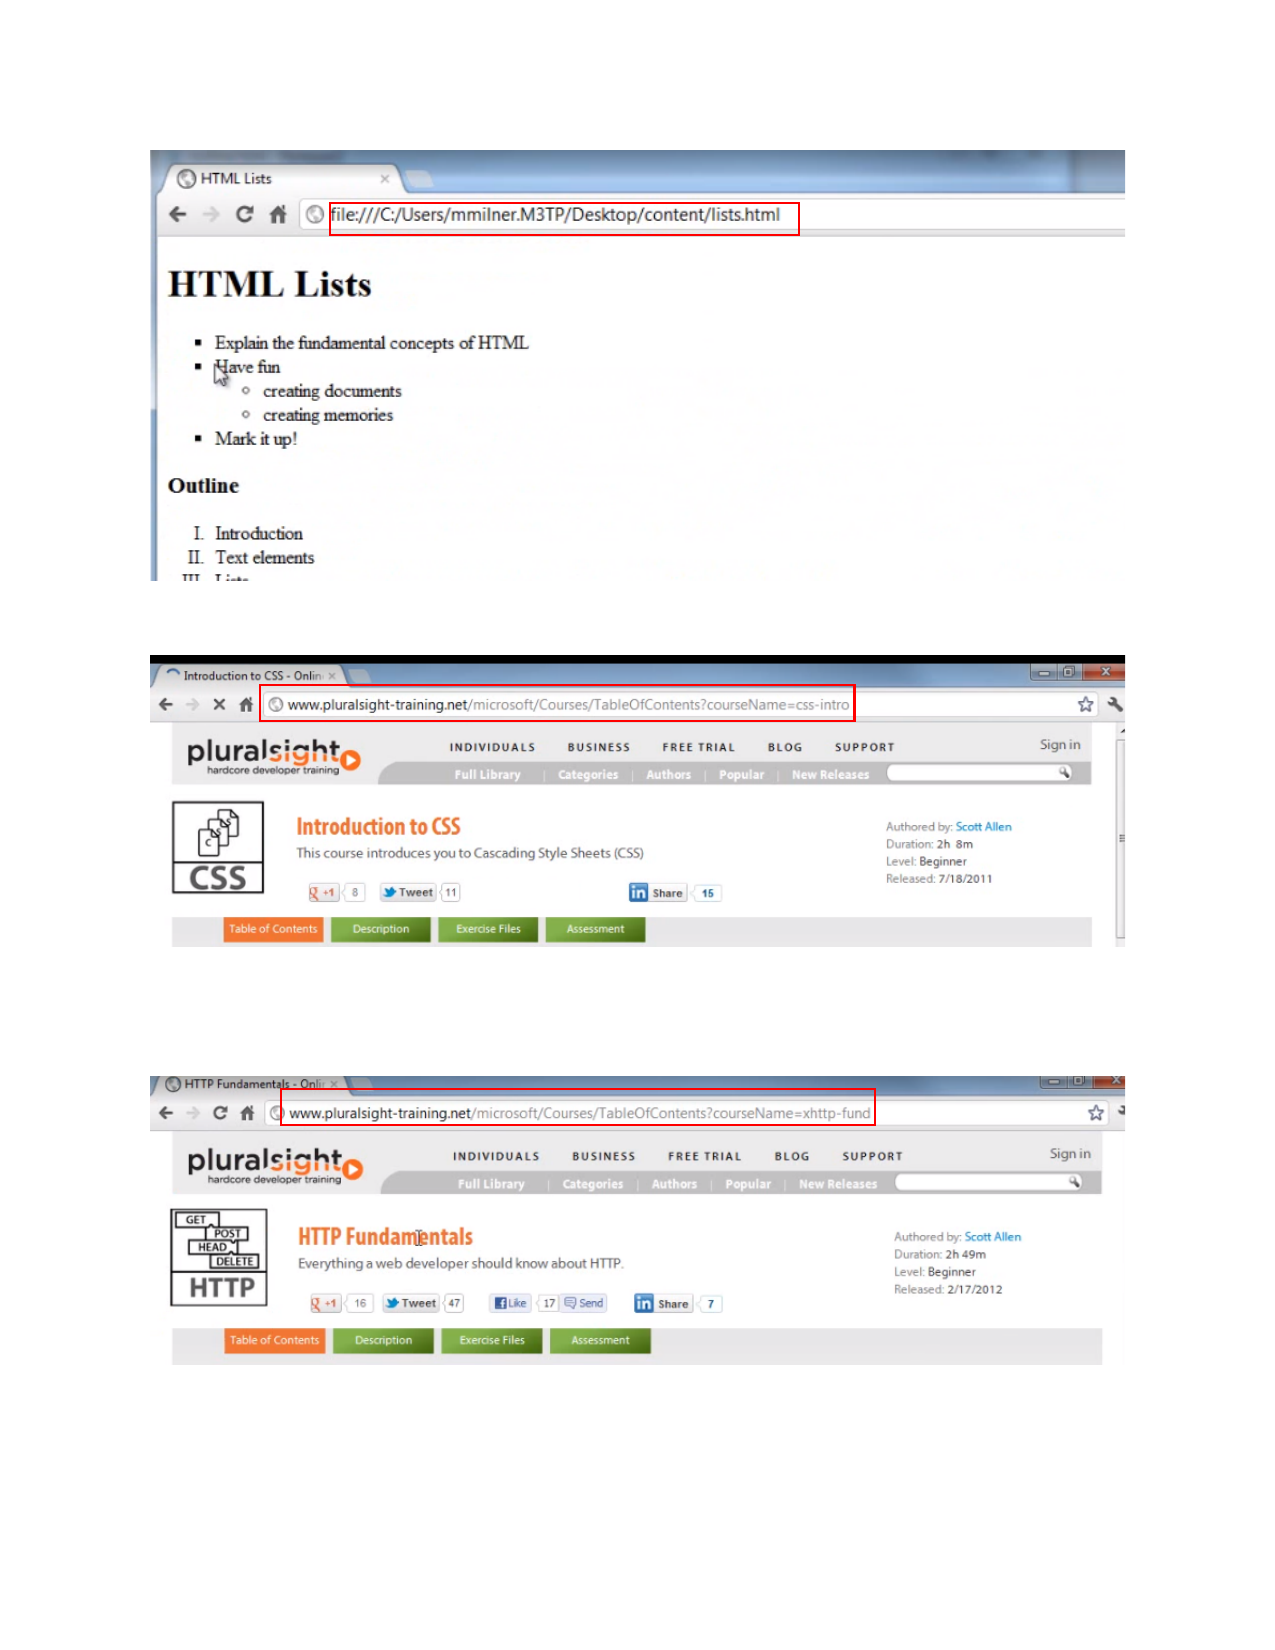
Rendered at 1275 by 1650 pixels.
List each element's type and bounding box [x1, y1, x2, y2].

picture [150, 1076, 1125, 1365]
picture [150, 150, 1125, 581]
picture [150, 655, 1125, 947]
